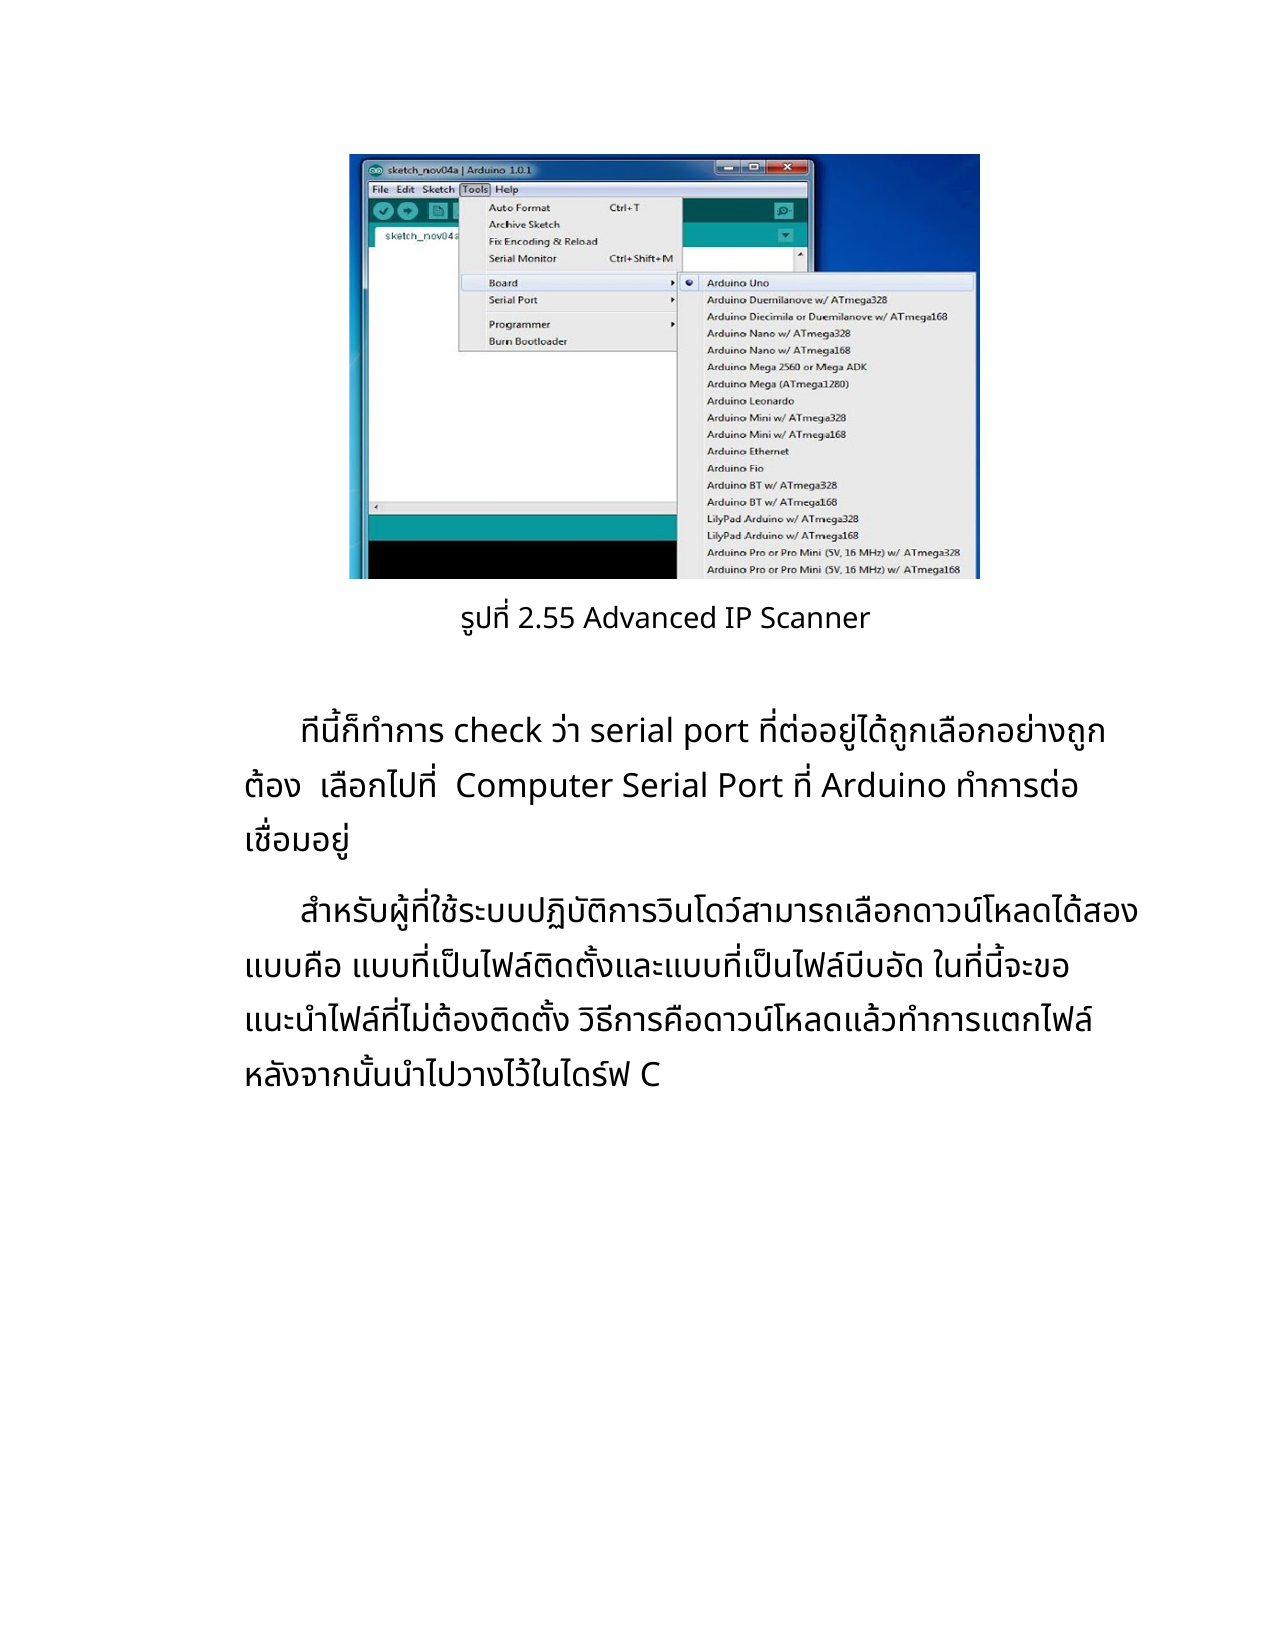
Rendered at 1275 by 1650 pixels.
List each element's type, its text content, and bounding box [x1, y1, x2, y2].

text ทีนี้ก็ทำการ check ว่า serial port ที่ต่ออยู่ได้ถูกเลือกอย่างถูกต้อง เลือกไปที่ Computer Serial Port ที่ Arduino ทำการต่อเชื่อมอยู่ [244, 707, 1144, 867]
subtitle รูปที่ 2.55 Advanced IP Scanner [187, 597, 1144, 642]
text สำหรับผู้ที่ใช้ระบบปฏิบัติการวินโดว์สามารถเลือกดาวน์โหลดได้สองแบบคือ แบบที่เป็นไฟล์ติดตั้งและแบบที่เป็นไฟล์บีบอัด ในที่นี้จะขอแนะนำไฟล์ที่ไม่ต้องติดตั้ง วิธีการคือดาวน์โหลดแล้วทำการแตกไฟล์หลังจากนั้นนำไปวางไว้ในไดร์ฟ C [244, 887, 1144, 1101]
picture [349, 150, 983, 579]
